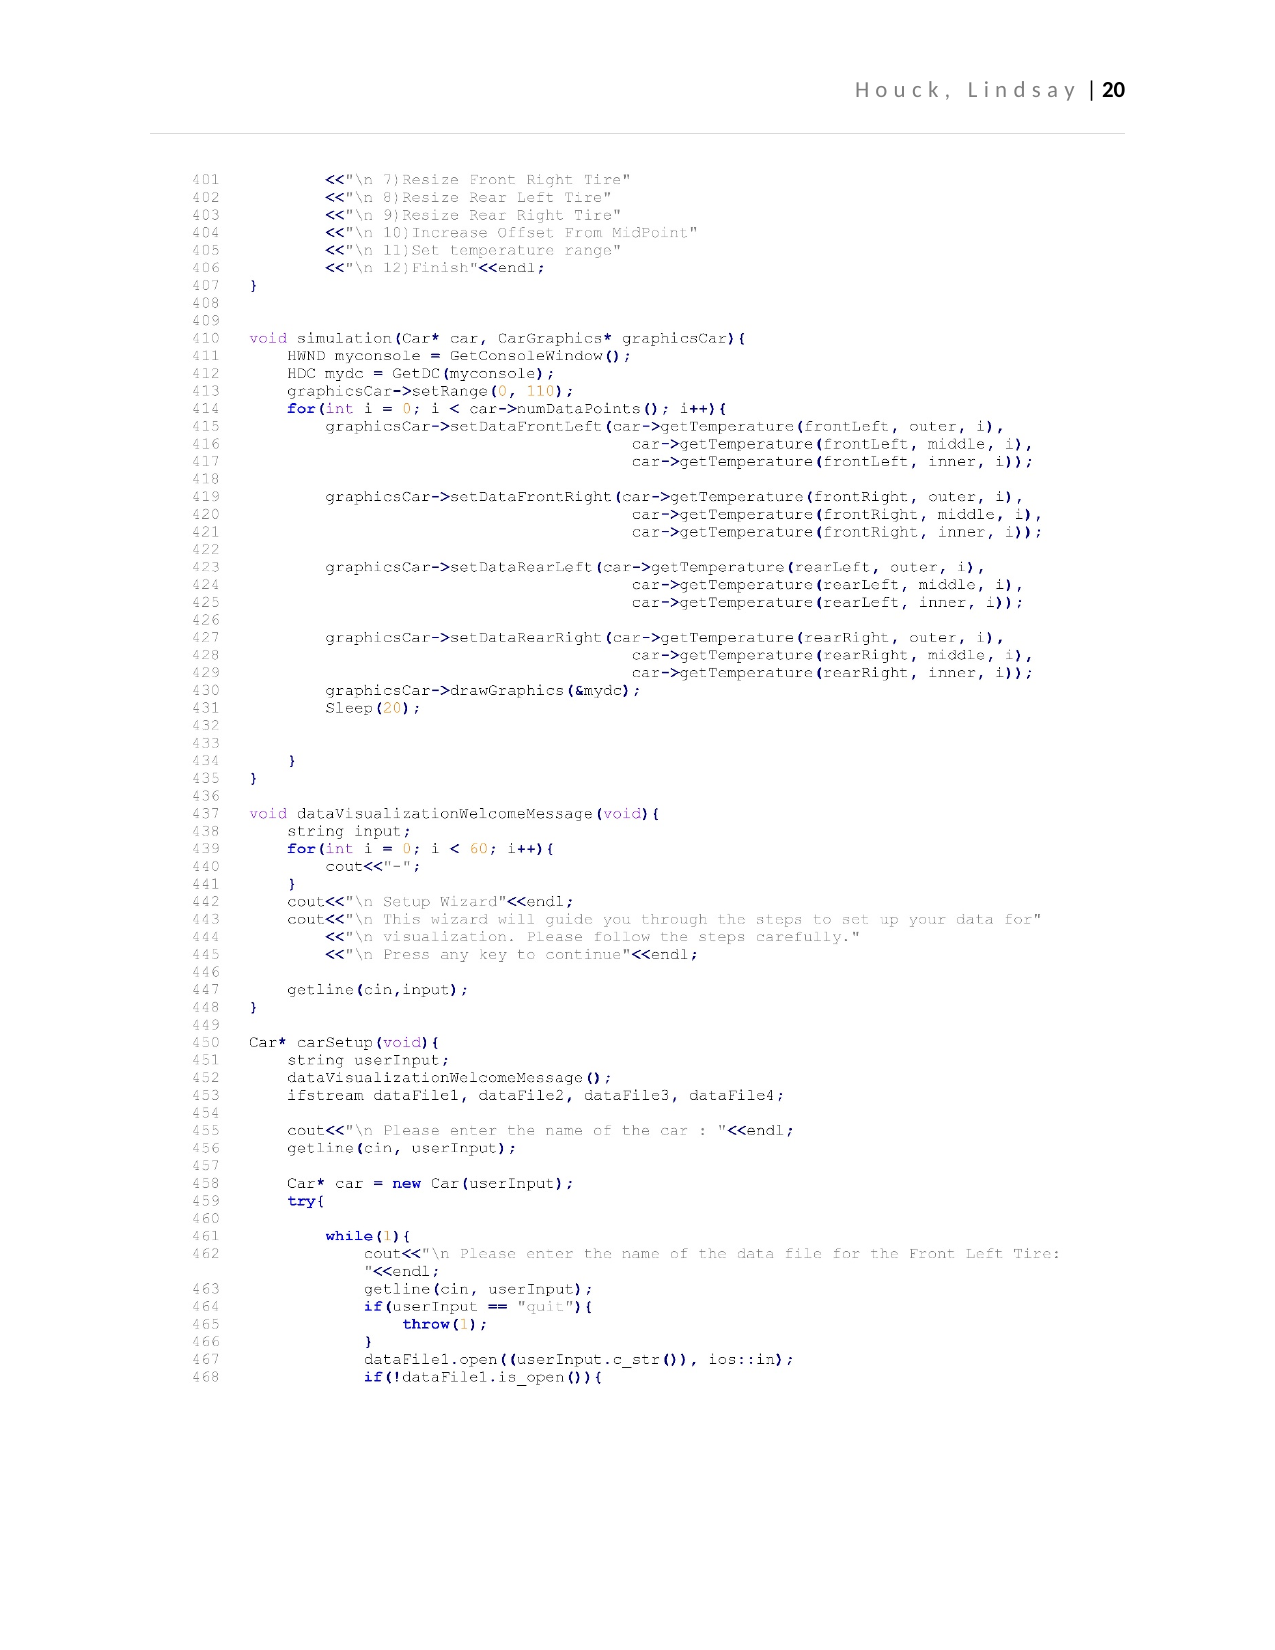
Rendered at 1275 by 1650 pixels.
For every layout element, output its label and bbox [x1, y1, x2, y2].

picture [150, 150, 1125, 1412]
